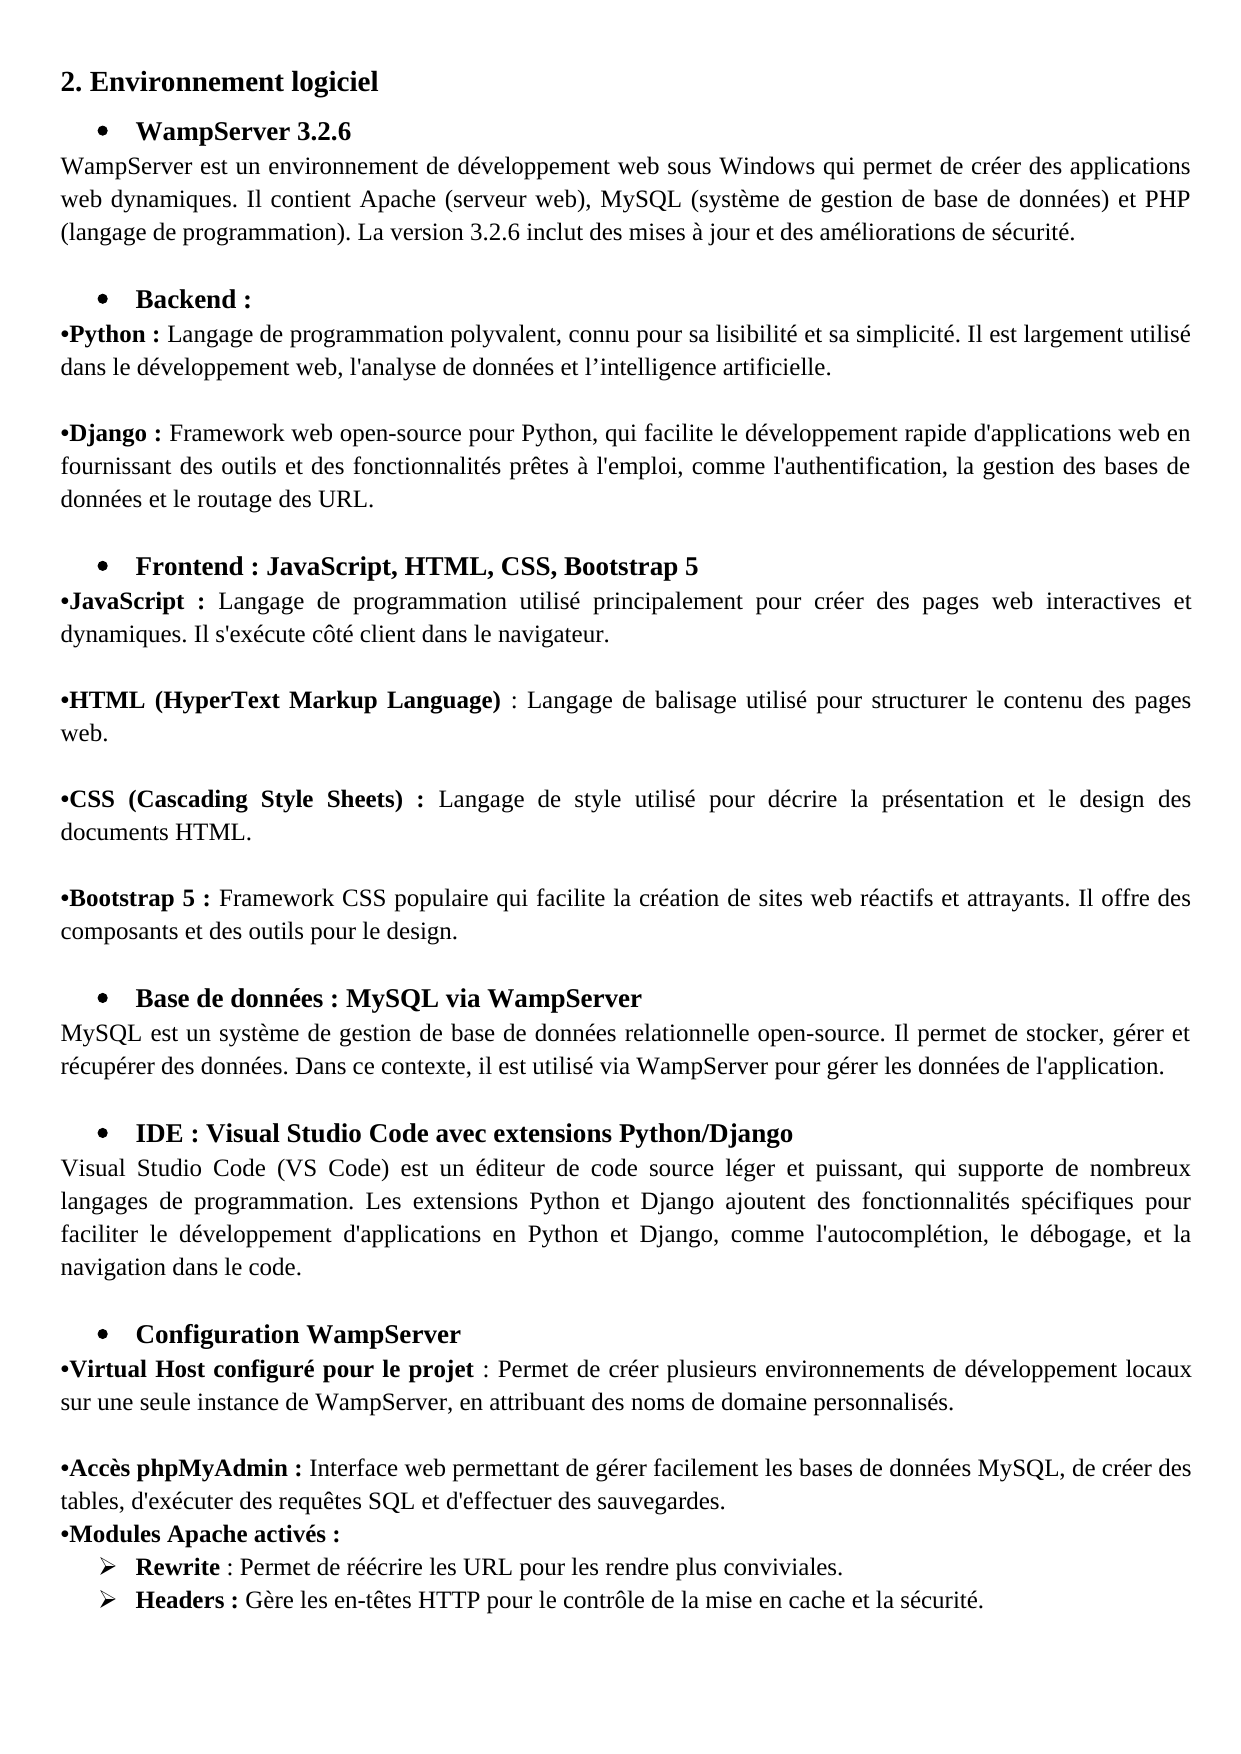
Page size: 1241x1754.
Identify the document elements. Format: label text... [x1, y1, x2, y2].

text •Python : Langage de programmation polyvalent, connu pour sa lisibilité et sa simplicité. Il est largement utilisé dans le développement web, l'analyse de données et l’intelligence artificielle. [60, 319, 1192, 381]
text •CSS (Cascading Style Sheets) : Langage de style utilisé pour décrire la présentation et le design des documents HTML. [60, 784, 1192, 846]
text Visual Studio Code (VS Code) est un éditeur de code source léger et puissant, qui supporte de nombreux langages de programmation. Les extensions Python et Django ajoutent des fonctionnalités spécifiques pour faciliter le développement d'applications en Python et Django, comme l'autocomplétion, le débogage, et la navigation dans le code. [60, 1153, 1192, 1281]
text WampServer est un environnement de développement web sous Windows qui permet de créer des applications web dynamiques. Il contient Apache (serveur web), MySQL (système de gestion de base de données) et PHP (langage de programmation). La version 3.2.6 inclut des mises à jour et des améliorations de sécurité. [60, 151, 1192, 246]
text •Bootstrap 5 : Framework CSS populaire qui facilite la création de sites web réactifs et attrayants. Il offre des composants et des outils pour le design. [60, 883, 1192, 945]
list Headers : Gère les en-têtes HTTP pour le contrôle de la mise en cache et la sécurité. [98, 1585, 1192, 1614]
list Base de données : MySQL via WampServer [98, 982, 1192, 1013]
text •JavaScript : Langage de programmation utilisé principalement pour créer des pages web interactives et dynamiques. Il s'exécute côté client dans le navigateur. [60, 586, 1192, 648]
subtitle 2. Environnement logiciel [60, 64, 1192, 98]
list Configuration WampServer [98, 1318, 1192, 1349]
list IDE : Visual Studio Code avec extensions Python/Django [98, 1117, 1192, 1148]
text •Modules Apache activés : [60, 1519, 1192, 1548]
text •Accès phpMyAdmin : Interface web permettant de gérer facilement les bases de données MySQL, de créer des tables, d'exécuter des requêtes SQL et d'effectuer des sauvegardes. [60, 1453, 1192, 1515]
text •HTML (HyperText Markup Language) : Langage de balisage utilisé pour structurer le contenu des pages web. [60, 685, 1192, 747]
list WampServer 3.2.6 [98, 115, 1192, 146]
list Rewrite : Permet de réécrire les URL pour les rendre plus conviviales. [98, 1552, 1192, 1581]
text •Virtual Host configuré pour le projet : Permet de créer plusieurs environnements de développement locaux sur une seule instance de WampServer, en attribuant des noms de domaine personnalisés. [60, 1354, 1192, 1416]
list Backend : [98, 283, 1192, 314]
list Frontend : JavaScript, HTML, CSS, Bootstrap 5 [98, 550, 1192, 581]
text •Django : Framework web open-source pour Python, qui facilite le développement rapide d'applications web en fournissant des outils et des fonctionnalités prêtes à l'emploi, comme l'authentification, la gestion des bases de données et le routage des URL. [60, 418, 1192, 513]
text MySQL est un système de gestion de base de données relationnelle open-source. Il permet de stocker, gérer et récupérer des données. Dans ce contexte, il est utilisé via WampServer pour gérer les données de l'application. [60, 1018, 1192, 1080]
